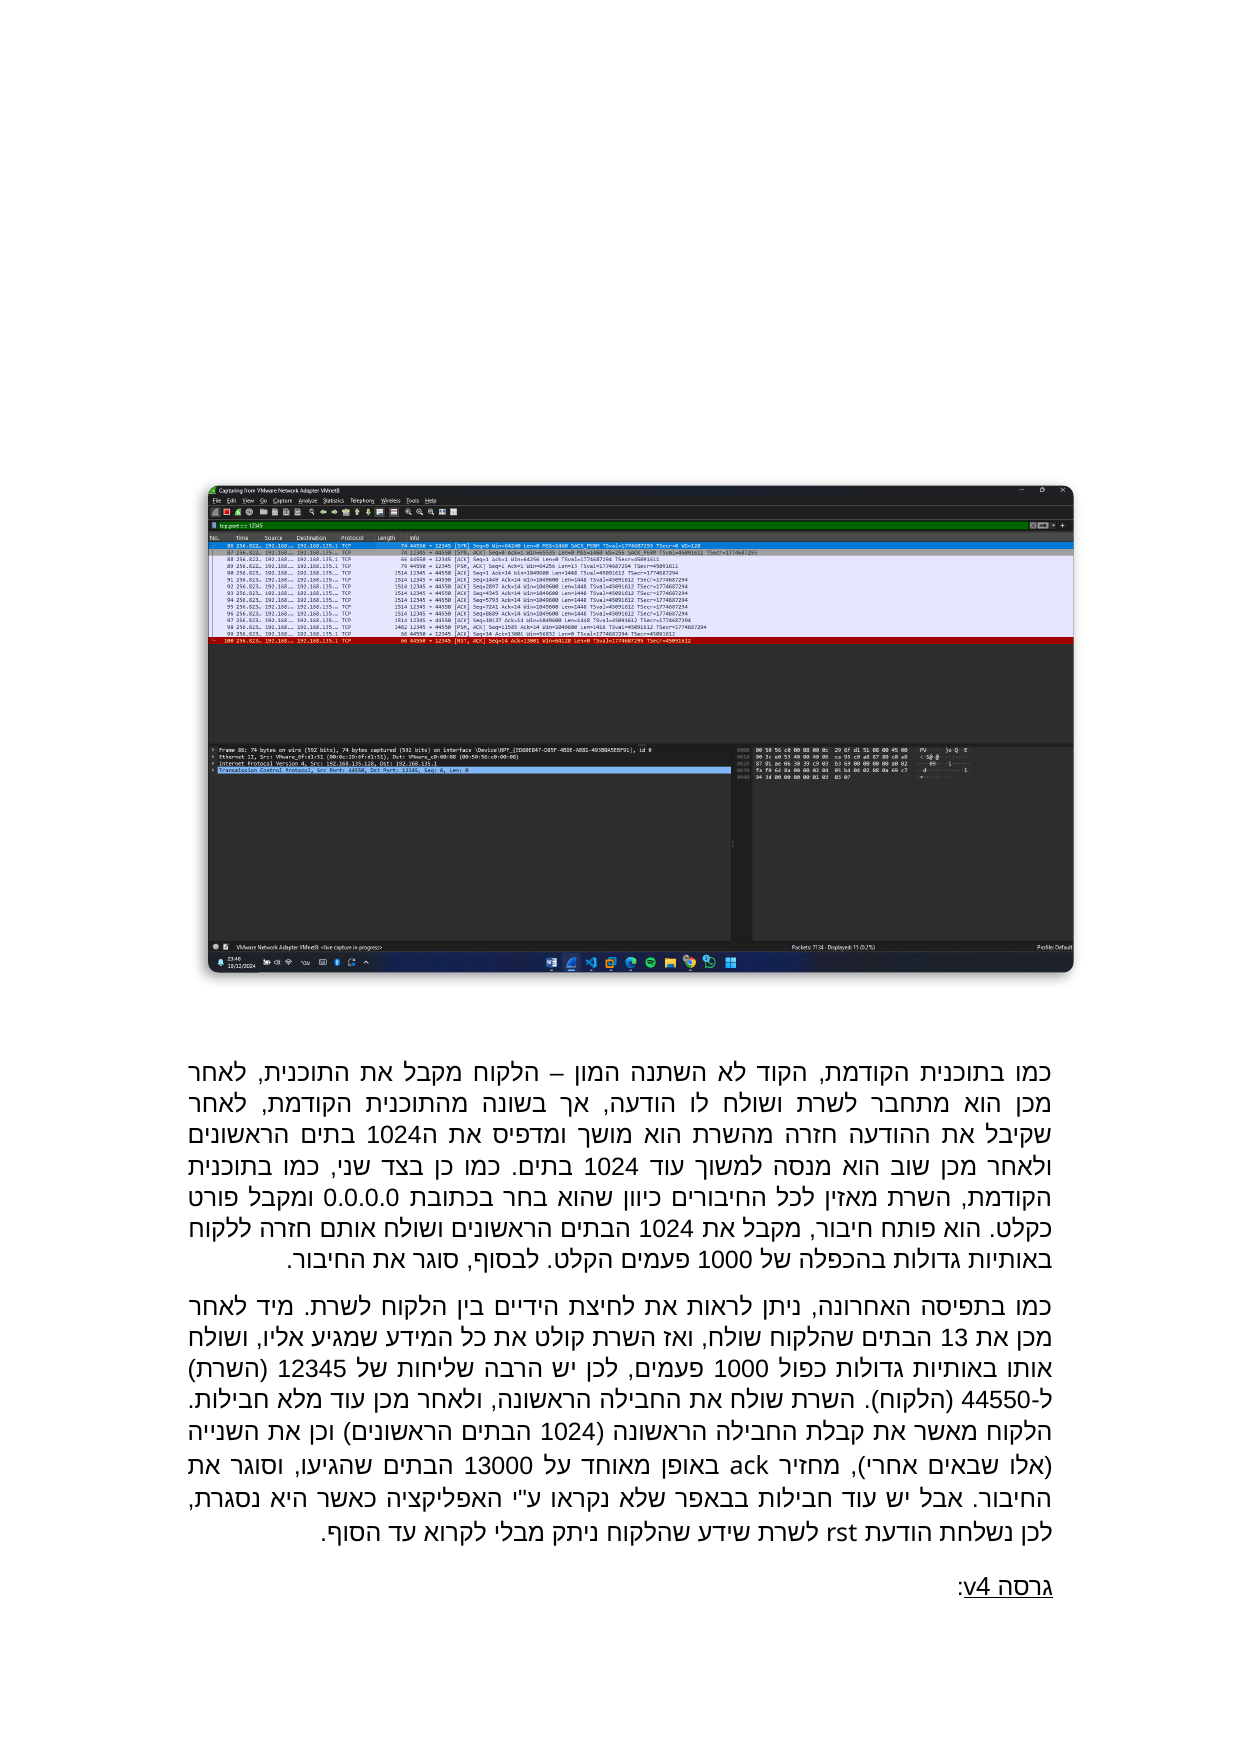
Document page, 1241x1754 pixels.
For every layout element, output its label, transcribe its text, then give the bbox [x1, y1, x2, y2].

text כמו בתפיסה האחרונה, ניתן לראות את לחיצת הידיים בין הלקוח לשרת. מיד לאחר מכן את 13 הבתים שהלקוח שולח, ואז השרת קולט את כל המידע שמגיע אליו, ושולח אותו באותיות גדולות כפול 1000 פעמים, לכן יש הרבה שליחות של 12345 (השרת) ל-44550 (הלקוח). השרת שולח את החבילה הראשונה, ולאחר מכן עוד מלא חבילות. הלקוח מאשר את קבלת החבילה הראשונה (1024 הבתים הראשונים) וכן את השנייה (אלו שבאים אחרי), מחזיר ack באופן מאוחד על 13000 הבתים שהגיעו, וסוגר את החיבור. אבל יש עוד חבילות בבאפר שלא נקראו ע"י האפליקציה כאשר היא נסגרת, לכן נשלחת הודעת rst לשרת שידע שהלקוח ניתק מבלי לקרוא עד הסוף. [187, 1292, 1053, 1549]
picture [208, 485, 1074, 973]
text כמו בתוכנית הקודמת, הקוד לא השתנה המון – הלקוח מקבל את התוכנית, לאחר מכן הוא מתחבר לשרת ושולח לו הודעה, אך בשונה מהתוכנית הקודמת, לאחר שקיבל את ההודעה חזרה מהשרת הוא מושך ומדפיס את ה1024 בתים הראשונים ולאחר מכן שוב הוא מנסה למשוך עוד 1024 בתים. כמו כן בצד שני, כמו בתוכנית הקודמת, השרת מאזין לכל החיבורים כיוון שהוא בחר בכתובת 0.0.0.0 ומקבל פורט כקלט. הוא פותח חיבור, מקבל את 1024 הבתים הראשונים ושולח אותם חזרה ללקוח באותיות גדולות בהכפלה של 1000 פעמים הקלט. לבסוף, סוגר את החיבור. [187, 1058, 1053, 1273]
text גרסה v4: [187, 1568, 1053, 1602]
